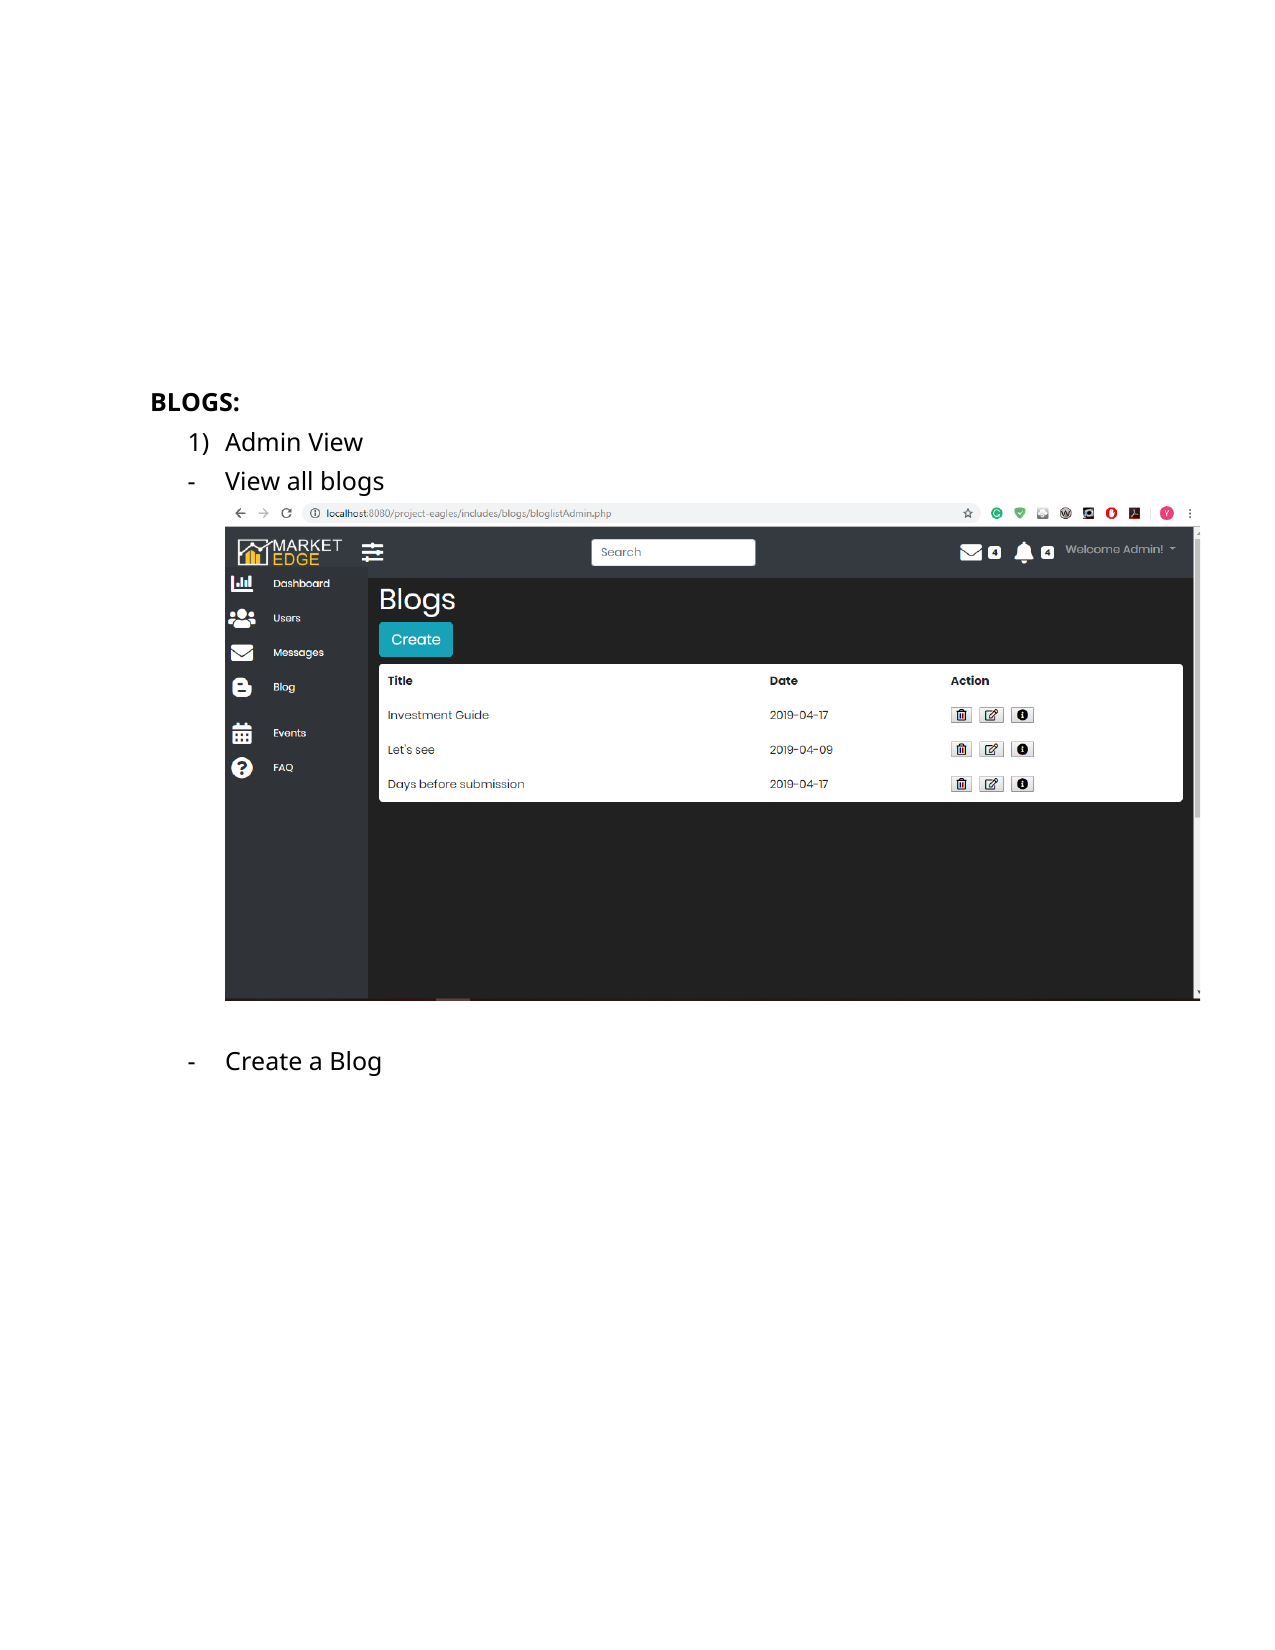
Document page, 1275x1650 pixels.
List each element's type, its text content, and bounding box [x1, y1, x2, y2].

list Create a Blog [187, 1043, 1125, 1077]
picture [225, 502, 1200, 1001]
list View all blogs [187, 463, 1125, 497]
list Admin View [187, 424, 1125, 458]
text BLOGS: [150, 385, 1125, 419]
